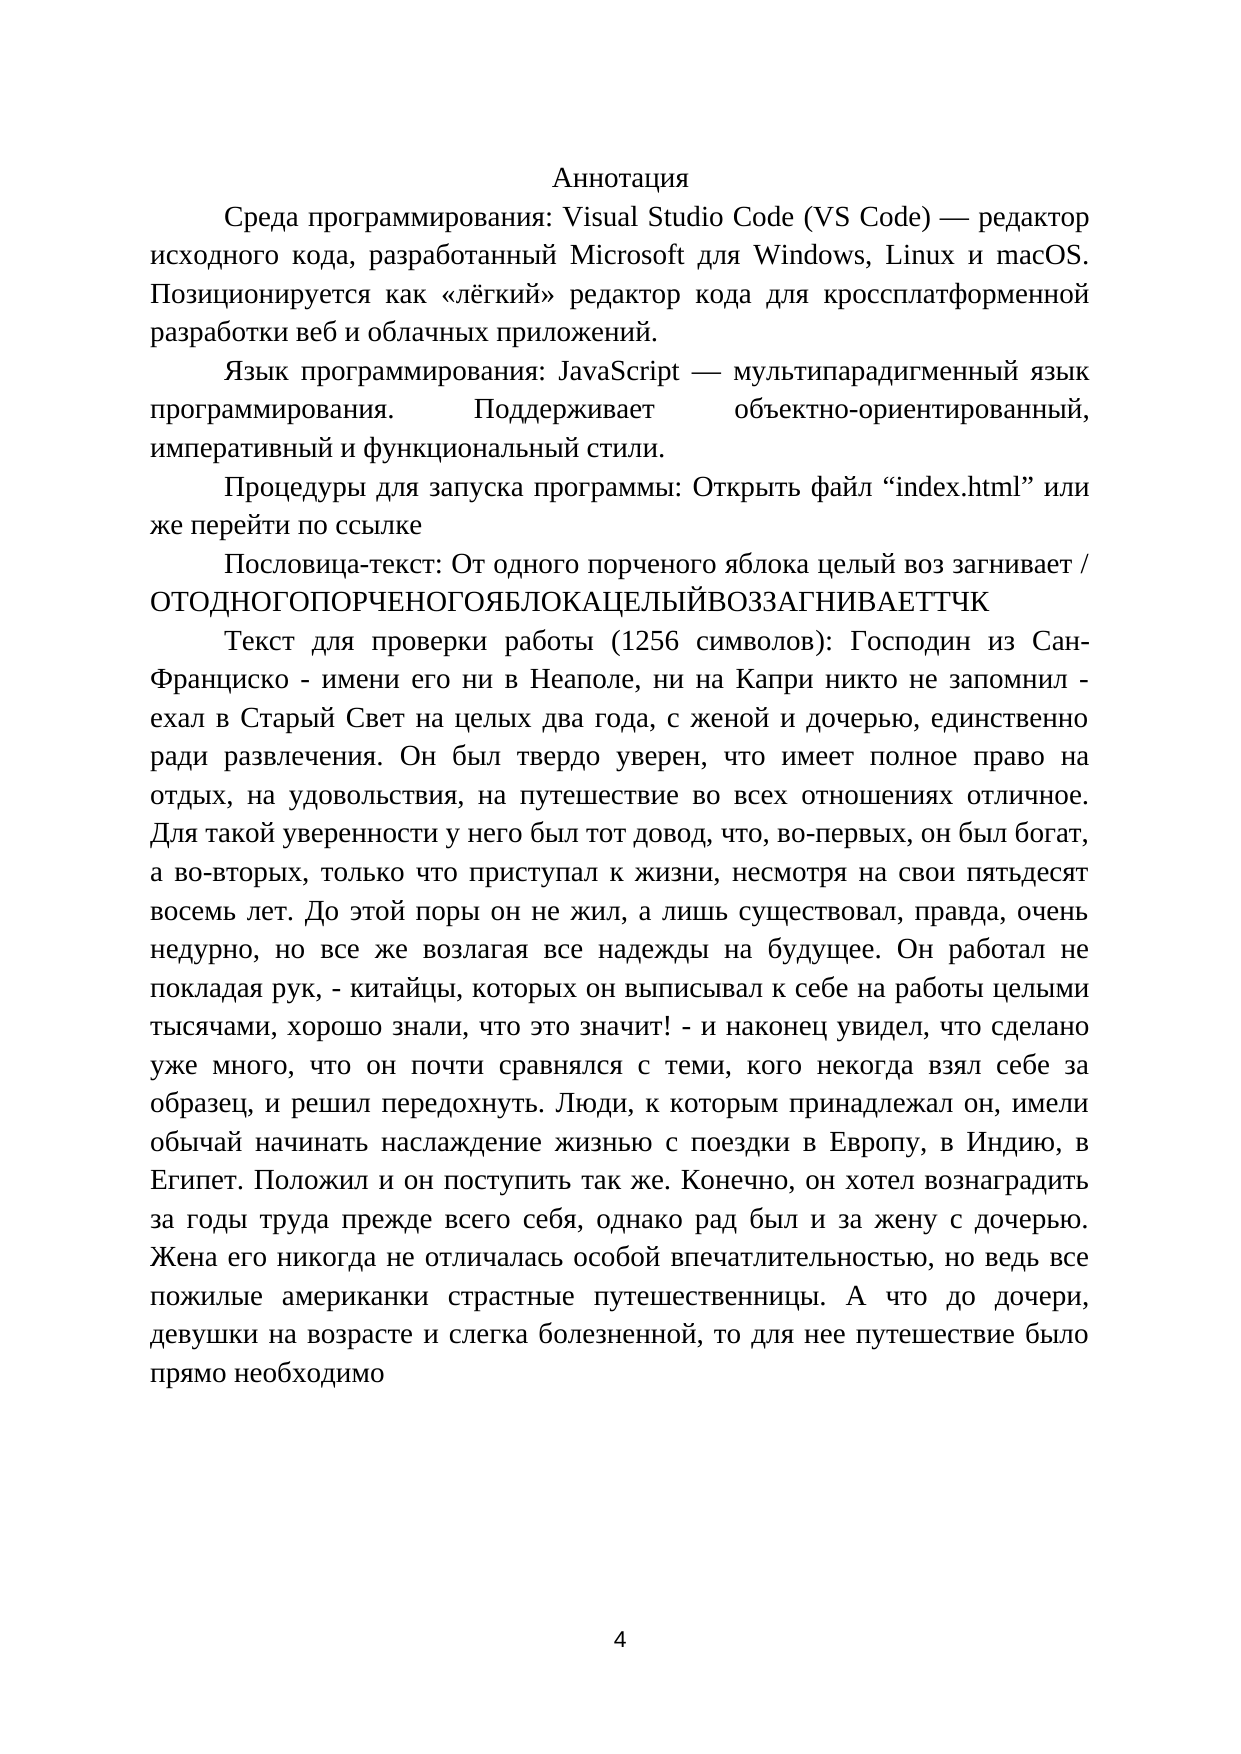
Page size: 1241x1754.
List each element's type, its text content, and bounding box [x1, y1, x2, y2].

text Текст для проверки работы (1256 символов): Господин из Сан-Франциско - имени его ни в Неаполе, ни на Капри никто не запомнил - ехал в Старый Свет на целых два года, с женой и дочерью, единственно ради развлечения. Он был твердо уверен, что имеет полное право на отдых, на удовольствия, на путешествие во всех отношениях отличное. Для такой уверенности у него был тот довод, что, во-первых, он был богат, а во-вторых, только что приступал к жизни, несмотря на свои пятьдесят восемь лет. До этой поры он не жил, а лишь существовал, правда, очень недурно, но все же возлагая все надежды на будущее. Он работал не покладая рук, - китайцы, которых он выписывал к себе на работы целыми тысячами, хорошо знали, что это значит! - и наконец увидел, что сделано уже много, что он почти сравнялся с теми, кого некогда взял себе за образец, и решил передохнуть. Люди, к которым принадлежал он, имели обычай начинать наслаждение жизнью с поездки в Европу, в Индию, в Египет. Положил и он поступить так же. Конечно, он хотел вознаградить за годы труда прежде всего себя, однако рад был и за жену с дочерью. Жена его никогда не отличалась особой впечатлительностью, но ведь все пожилые американки страстные путешественницы. А что до дочери, девушки на возрасте и слегка болезненной, то для нее путешествие было прямо необходимо [150, 623, 1090, 1389]
text Язык программирования: JavaScript — мультипарадигменный язык программирования. Поддерживает объектно-ориентированный, императивный и функциональный стили. [150, 353, 1090, 464]
text Аннотация [150, 160, 1090, 194]
text Среда программирования: Visual Studio Code (VS Code) — редактор исходного кода, разработанный Microsoft для Windows, Linux и macOS. Позиционируется как «лёгкий» редактор кода для кроссплатформенной разработки веб и облачных приложений. [150, 199, 1090, 348]
text Процедуры для запуска программы: Открыть файл “index.html” или же перейти по ссылке [150, 469, 1090, 541]
text Пословица-текст: От одного порченого яблока целый воз загнивает / ОТОДНОГОПОРЧЕНОГОЯБЛОКАЦЕЛЫЙВОЗЗАГНИВАЕТТЧК [150, 546, 1090, 618]
